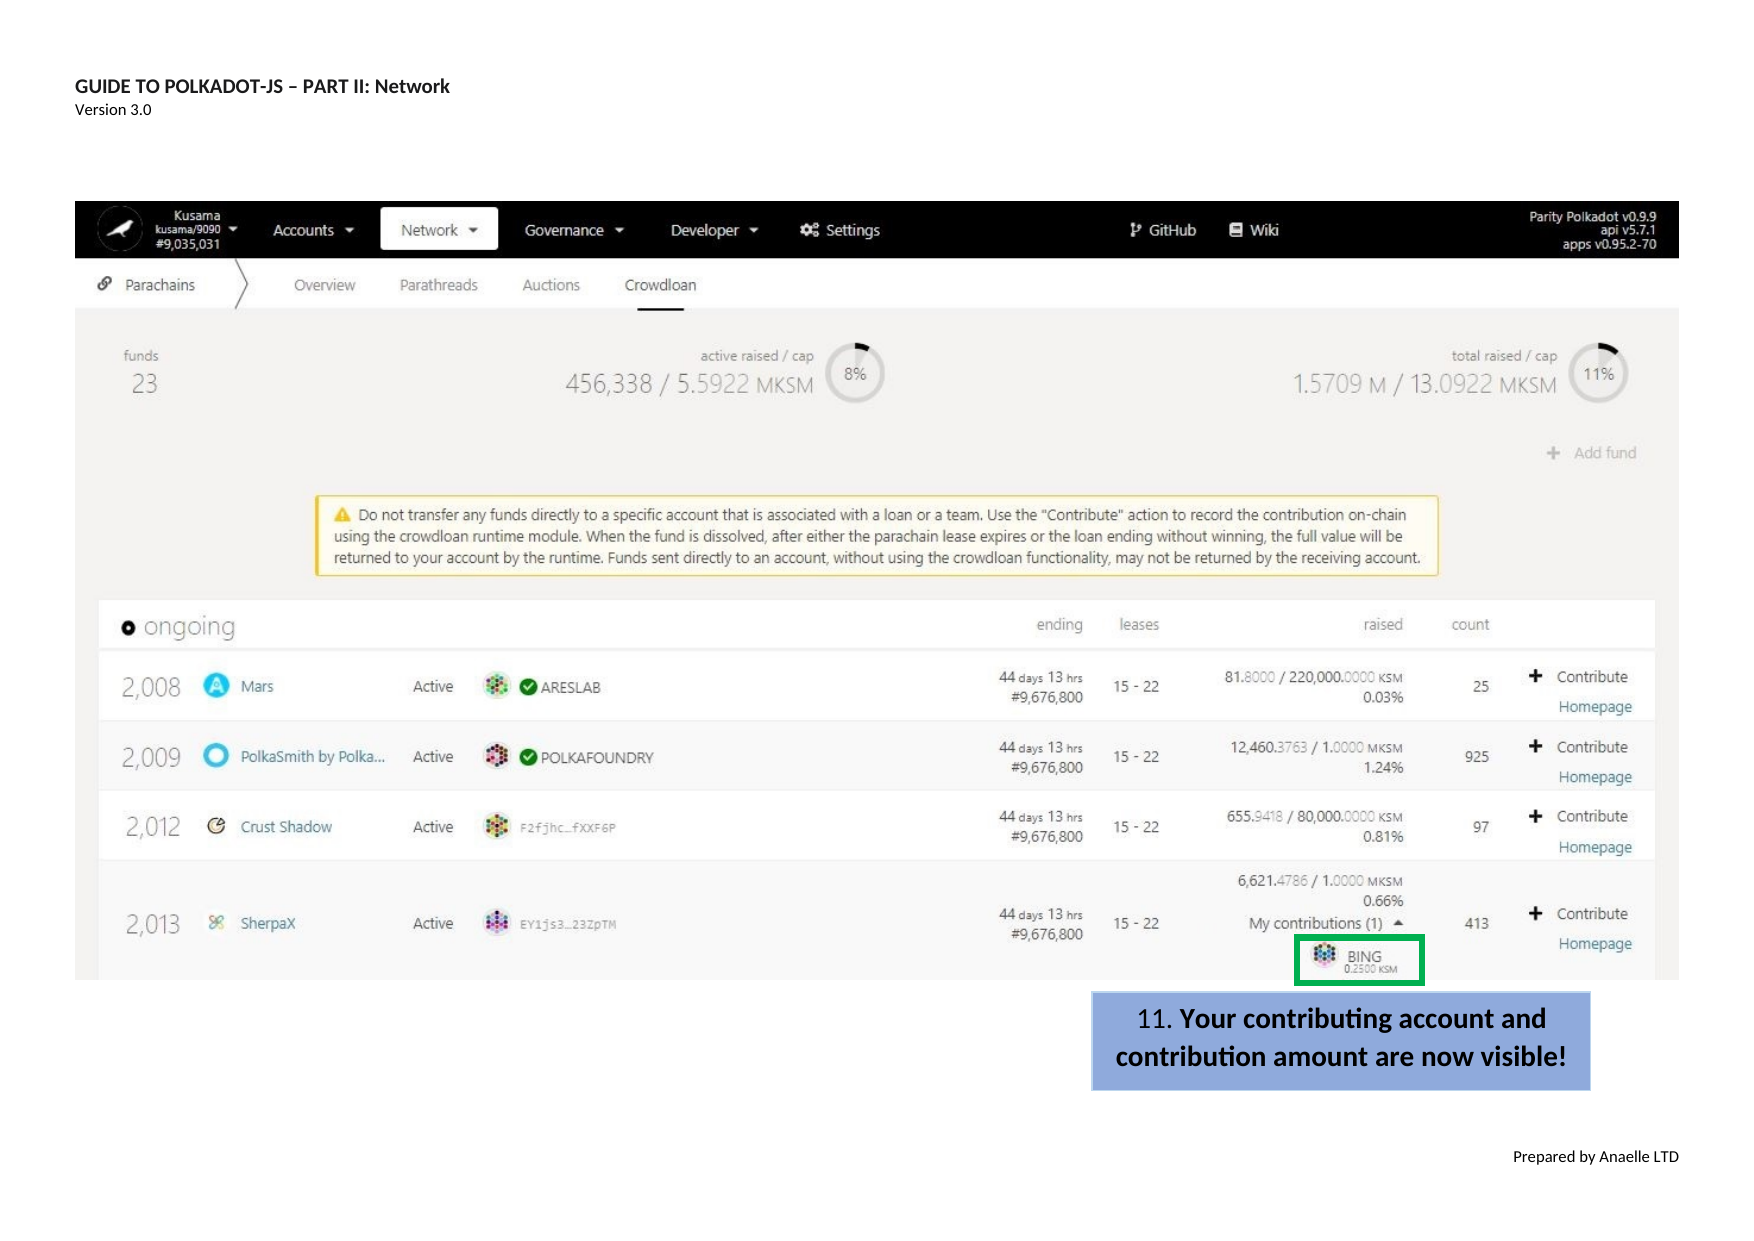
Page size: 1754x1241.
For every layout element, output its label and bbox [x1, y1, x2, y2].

picture [1300, 941, 1419, 980]
picture [75, 201, 1679, 980]
